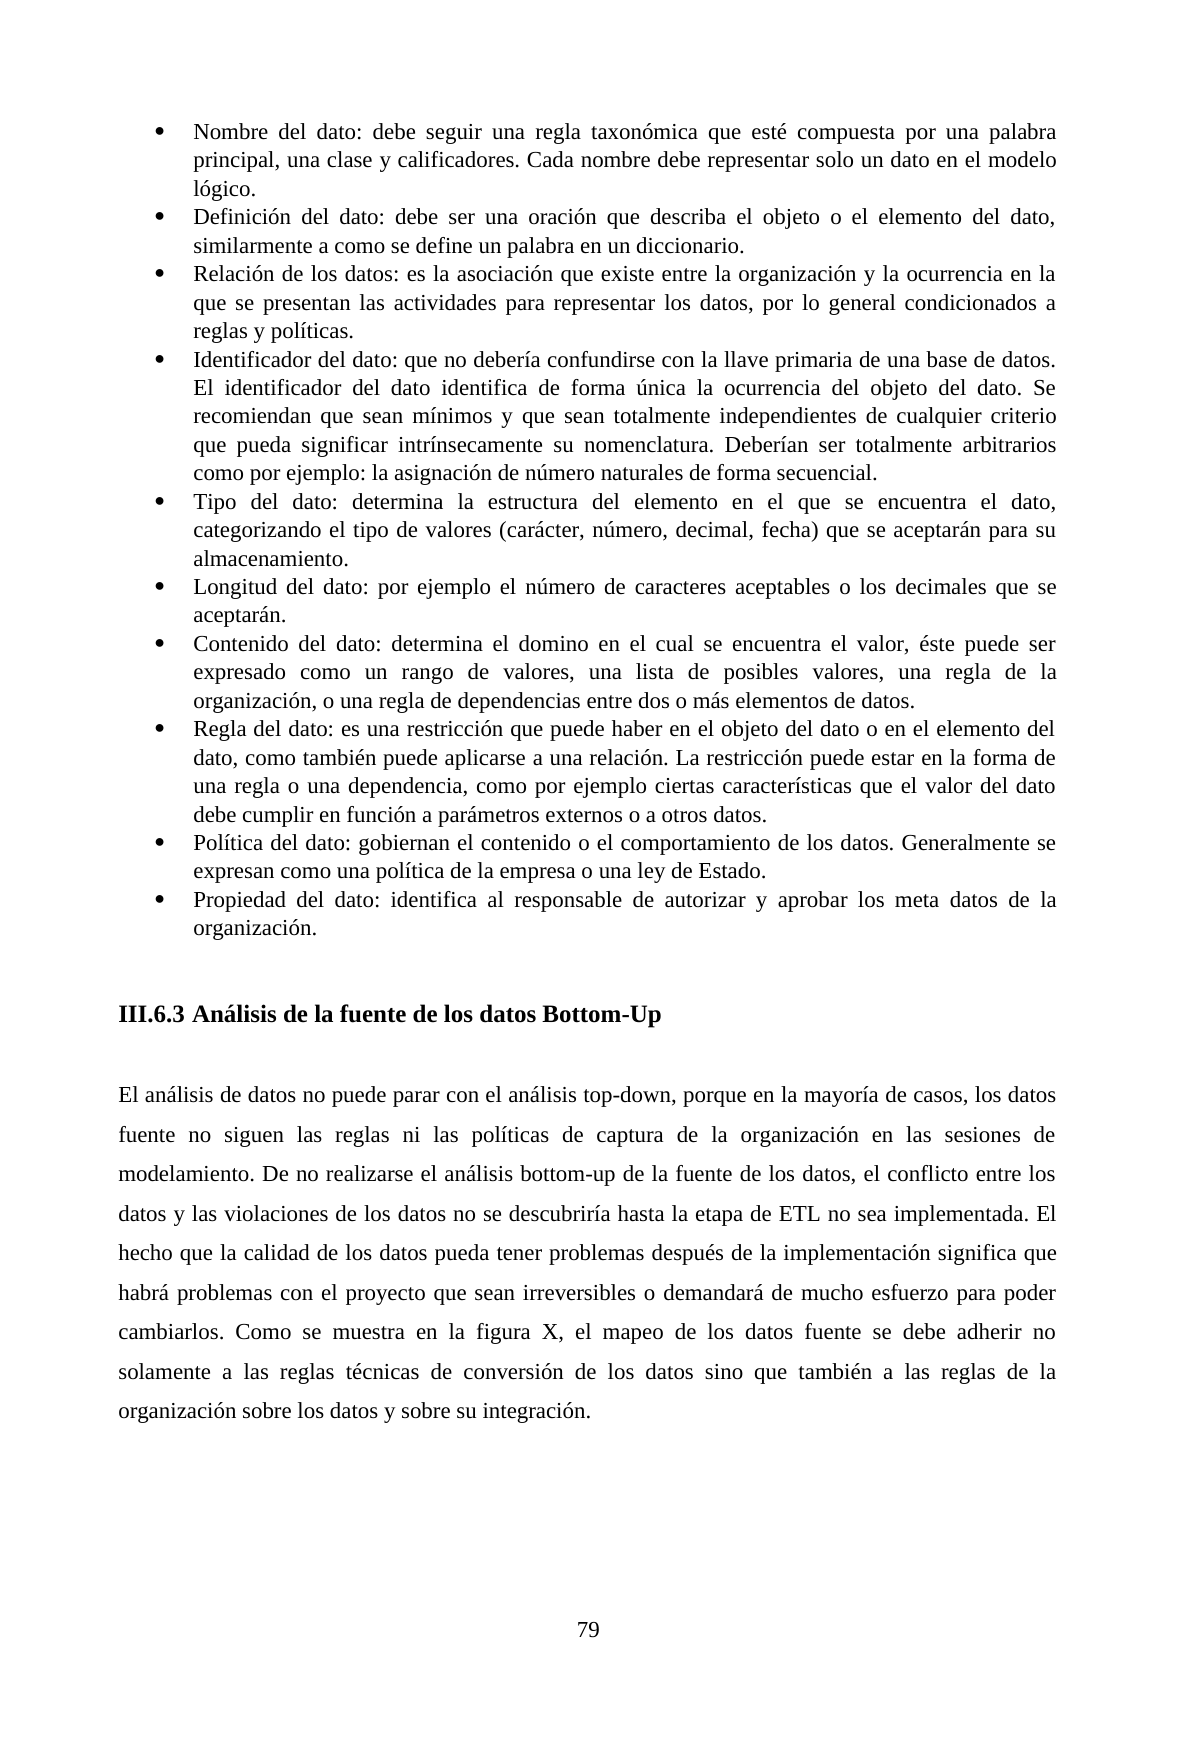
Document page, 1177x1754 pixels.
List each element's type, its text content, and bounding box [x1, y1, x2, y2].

list Relación de los datos: es la asociación que existe entre la organización y la ocurrencia en la que se presentan las actividades para representar los datos, por lo general condicionados a reglas y políticas. [156, 260, 1058, 343]
list Definición del dato: debe ser una oración que describa el objeto o el elemento del dato, similarmente a como se define un palabra en un diccionario. [156, 203, 1058, 258]
list Longitud del dato: por ejemplo el número de caracteres aceptables o los decimales que se aceptarán. [156, 573, 1058, 628]
list Política del dato: gobiernan el contenido o el comportamiento de los datos. Generalmente se expresan como una política de la empresa o una ley de Estado. [156, 829, 1058, 884]
list Regla del dato: es una restricción que puede haber en el objeto del dato o en el elemento del dato, como también puede aplicarse a una relación. La restricción puede estar en la forma de una regla o una dependencia, como por ejemplo ciertas características que el valor del dato debe cumplir en función a parámetros externos o a otros datos. [156, 715, 1058, 827]
subtitle Análisis de la fuente de los datos Bottom-Up [118, 999, 1058, 1028]
list Tipo del dato: determina la estructura del elemento en el que se encuentra el dato, categorizando el tipo de valores (carácter, número, decimal, fecha) que se aceptarán para su almacenamiento. [156, 488, 1058, 571]
list Propiedad del dato: identifica al responsable de autorizar y aprobar los meta datos de la organización. [156, 886, 1058, 941]
list Contenido del dato: determina el domino en el cual se encuentra el valor, éste puede ser expresado como un rango de valores, una lista de posibles valores, una regla de la organización, o una regla de dependencias entre dos o más elementos de datos. [156, 630, 1058, 713]
list Nombre del dato: debe seguir una regla taxonómica que esté compuesta por una palabra principal, una clase y calificadores. Cada nombre debe representar solo un dato en el modelo lógico. [156, 118, 1058, 201]
text El análisis de datos no puede parar con el análisis top-down, porque en la mayoría de casos, los datos fuente no siguen las reglas ni las políticas de captura de la organización en las sesiones de modelamiento. De no realizarse el análisis bottom-up de la fuente de los datos, el conflicto entre los datos y las violaciones de los datos no se descubriría hasta la etapa de ETL no sea implementada. El hecho que la calidad de los datos pueda tener problemas después de la implementación significa que habrá problemas con el proyecto que sean irreversibles o demandará de mucho esfuerzo para poder cambiarlos. Como se muestra en la figura X, el mapeo de los datos fuente se debe adherir no solamente a las reglas técnicas de conversión de los datos sino que también a las reglas de la organización sobre los datos y sobre su integración. [118, 1082, 1058, 1424]
list Identificador del dato: que no debería confundirse con la llave primaria de una base de datos. El identificador del dato identifica de forma única la ocurrencia del objeto del dato. Se recomiendan que sean mínimos y que sean totalmente independientes de cualquier criterio que pueda significar intrínsecamente su nomenclatura. Deberían ser totalmente arbitrarios como por ejemplo: la asignación de número naturales de forma secuencial. [156, 346, 1058, 486]
